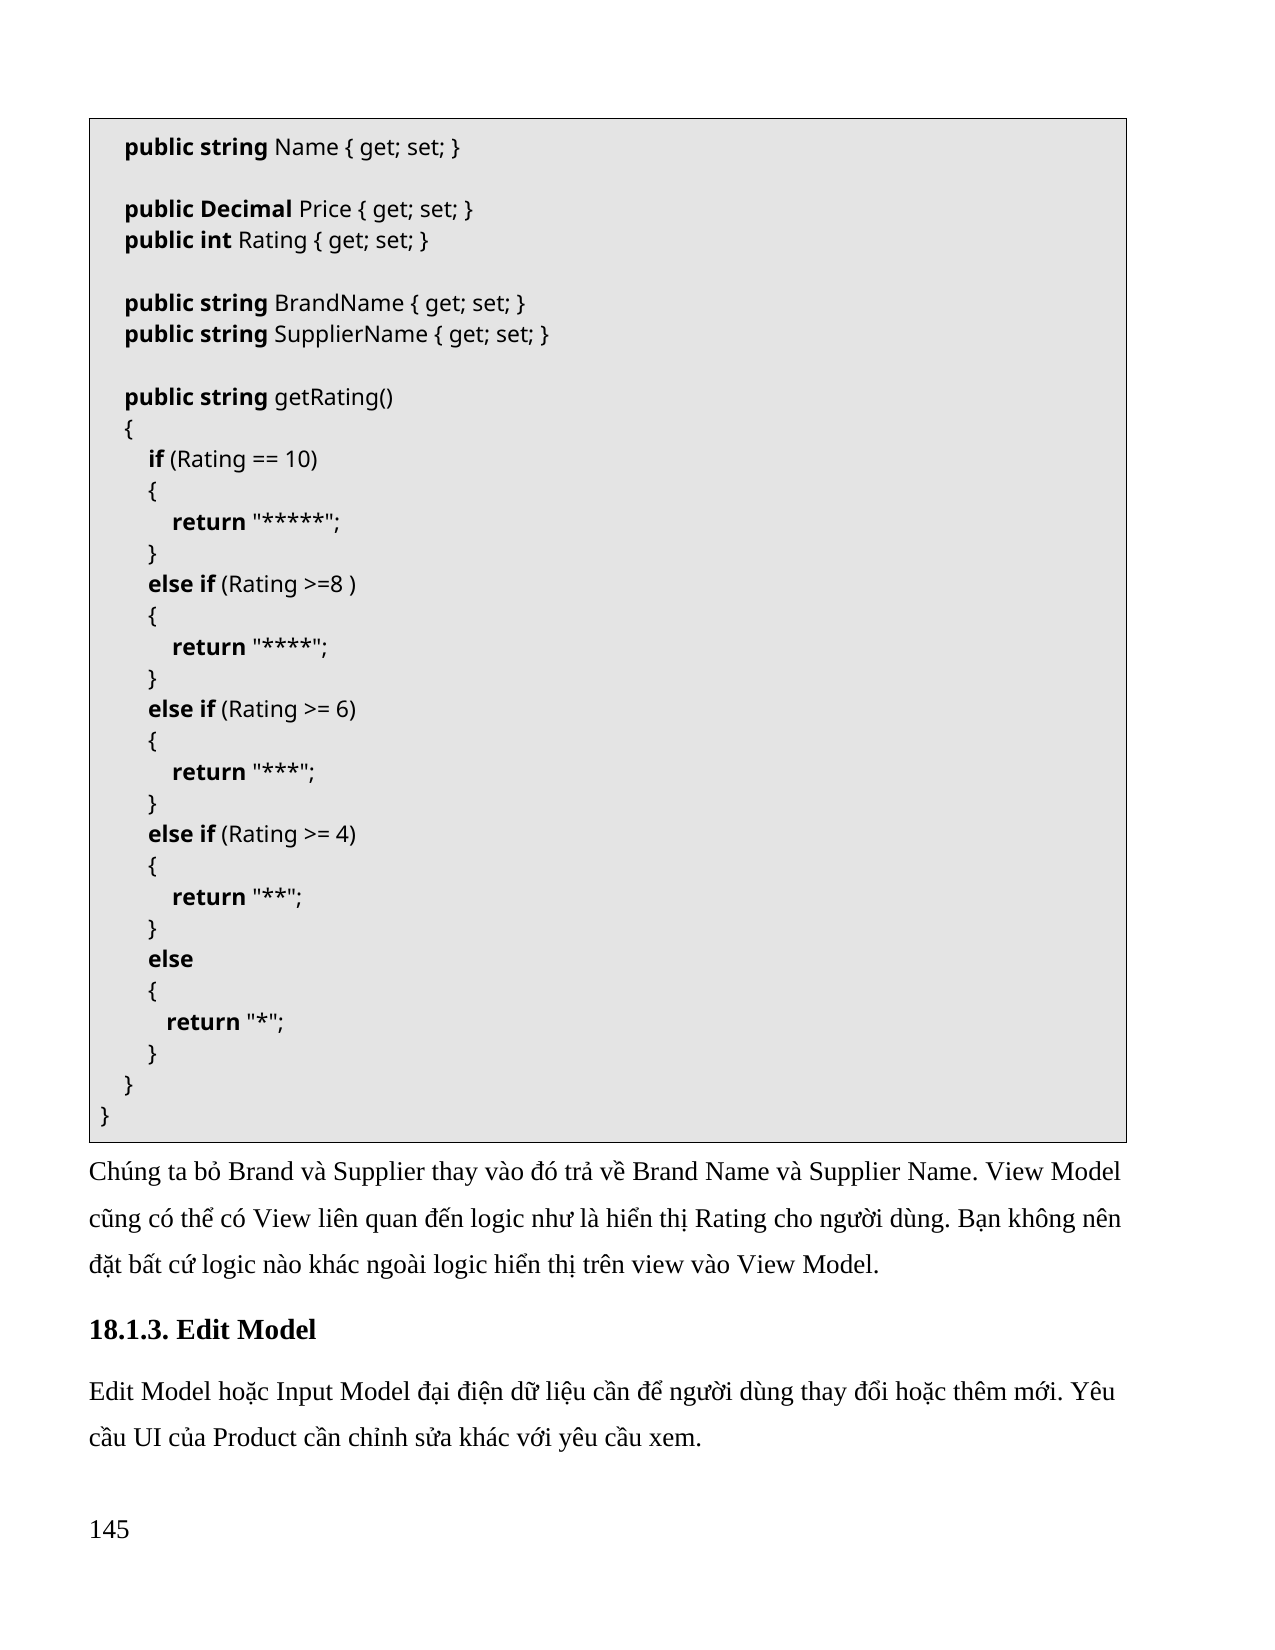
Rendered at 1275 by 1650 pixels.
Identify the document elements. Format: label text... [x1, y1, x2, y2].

text Edit Model hoặc Input Model đại điện dữ liệu cần để người dùng thay đổi hoặc thêm mới. Yêu cầu UI của Product cần chỉnh sửa khác với yêu cầu xem. [89, 1375, 1127, 1452]
subtitle 18.1.3. Edit Model [89, 1312, 1127, 1345]
text Chúng ta bỏ Brand và Supplier thay vào đó trả về Brand Name và Supplier Name. View Model cũng có thể có View liên quan đến logic như là hiển thị Rating cho người dùng. Bạn không nên đặt bất cứ logic nào khác ngoài logic hiển thị trên view vào View Model. [89, 1155, 1127, 1280]
